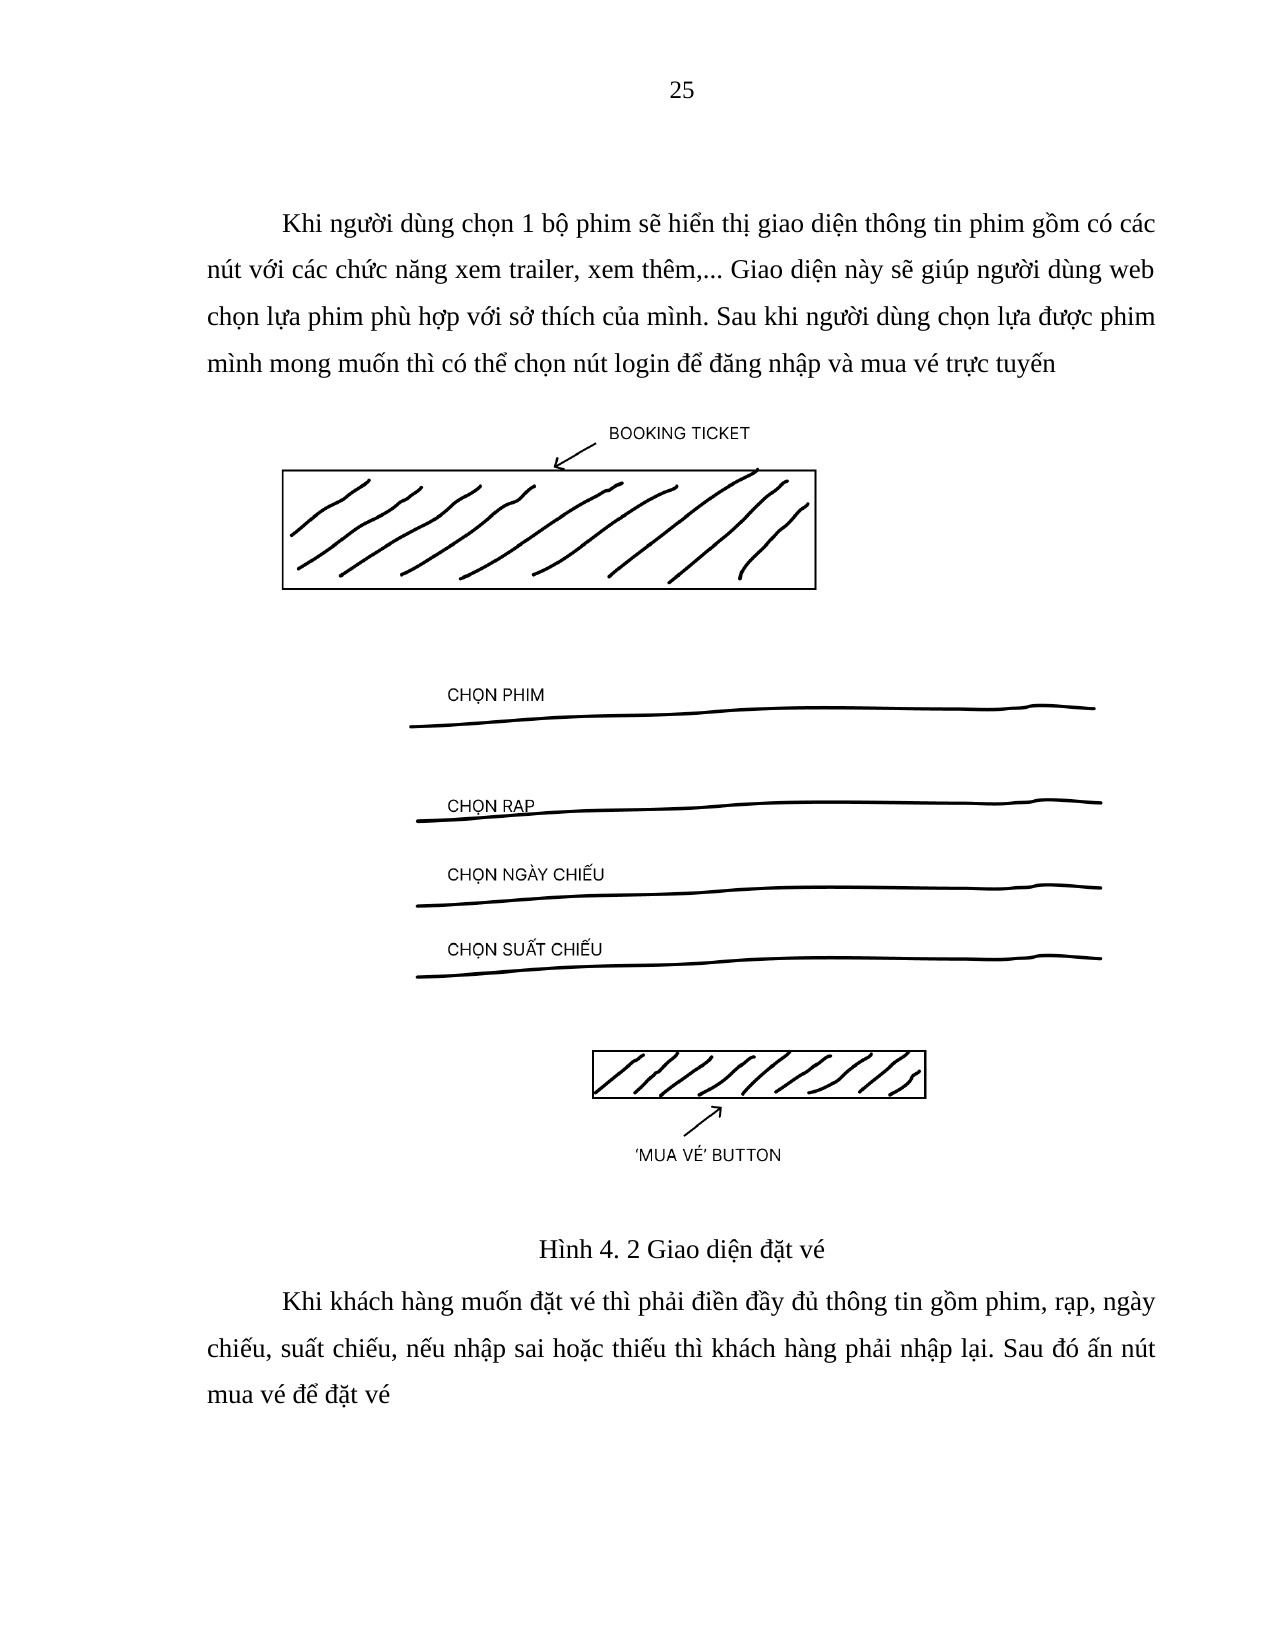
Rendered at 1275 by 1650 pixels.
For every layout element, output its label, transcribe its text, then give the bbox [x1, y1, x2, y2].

text Khi khách hàng muốn đặt vé thì phải điền đầy đủ thông tin gồm phim, rạp, ngày chiếu, suất chiếu, nếu nhập sai hoặc thiếu thì khách hàng phải nhập lại. Sau đó ấn nút mua vé để đặt vé [207, 1285, 1157, 1409]
picture [281, 393, 1232, 1218]
text Khi người dùng chọn 1 bộ phim sẽ hiển thị giao diện thông tin phim gồm có các nút với các chức năng xem trailer, xem thêm,... Giao diện này sẽ giúp người dùng web chọn lựa phim phù hợp với sở thích của mình. Sau khi người dùng chọn lựa được phim mình mong muốn thì có thể chọn nút login để đăng nhập và mua vé trực tuyến [207, 207, 1157, 378]
